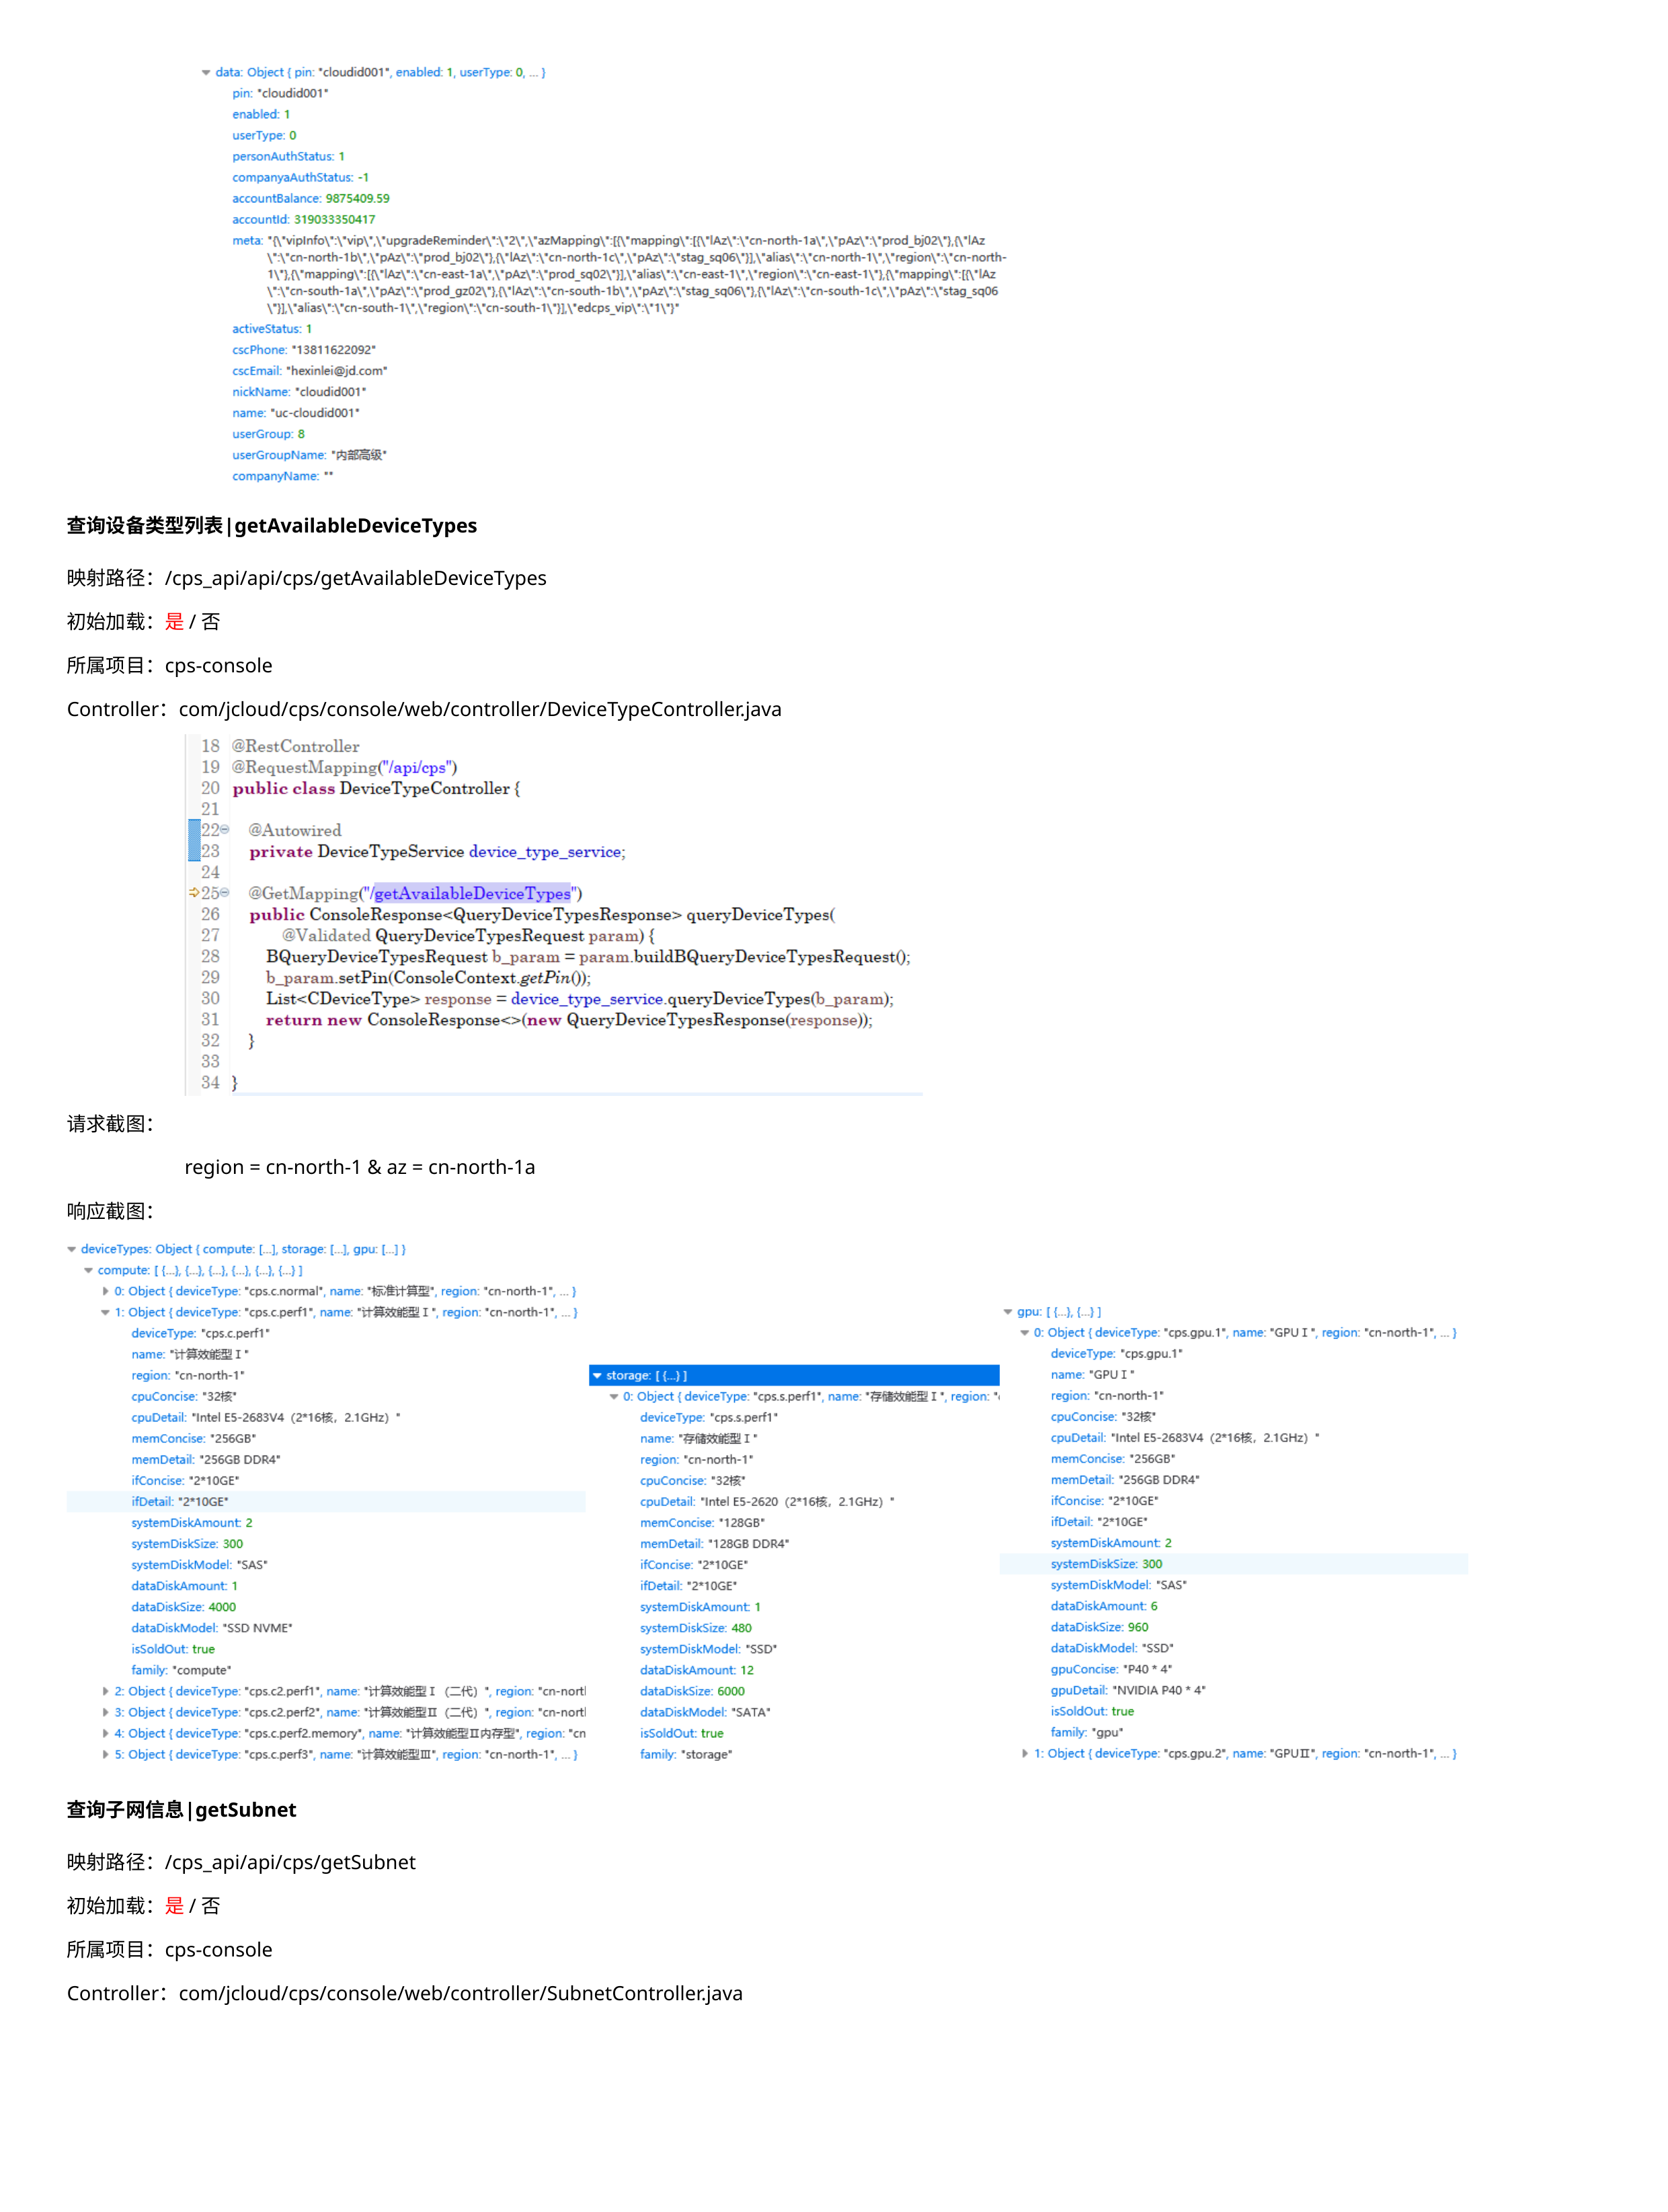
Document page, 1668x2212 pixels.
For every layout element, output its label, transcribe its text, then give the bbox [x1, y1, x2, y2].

text 映射路径：/cps_api/api/cps/getAvailableDeviceTypes [67, 555, 1617, 598]
picture [67, 1242, 586, 1768]
text 初始加载：是 / 否 [67, 1883, 1617, 1926]
text Controller：com/jcloud/cps/console/web/controller/DeviceTypeController.java [67, 686, 1617, 729]
picture [589, 1299, 1468, 1768]
picture [184, 62, 1011, 489]
text region = cn-north-1 & az = cn-north-1a [67, 1144, 1617, 1188]
text 查询子网信息|getSubnet [67, 1786, 1617, 1830]
text Controller：com/jcloud/cps/console/web/controller/SubnetController.java [67, 1970, 1617, 2014]
text 请求截图： [67, 1101, 1617, 1144]
text 初始加载：是 / 否 [67, 598, 1617, 642]
picture [184, 734, 923, 1096]
text 查询设备类型列表|getAvailableDeviceTypes [67, 502, 1617, 546]
text 所属项目：cps-console [67, 1926, 1617, 1970]
text 所属项目：cps-console [67, 642, 1617, 686]
text 映射路径：/cps_api/api/cps/getSubnet [67, 1839, 1617, 1883]
text 响应截图： [67, 1188, 1617, 1232]
